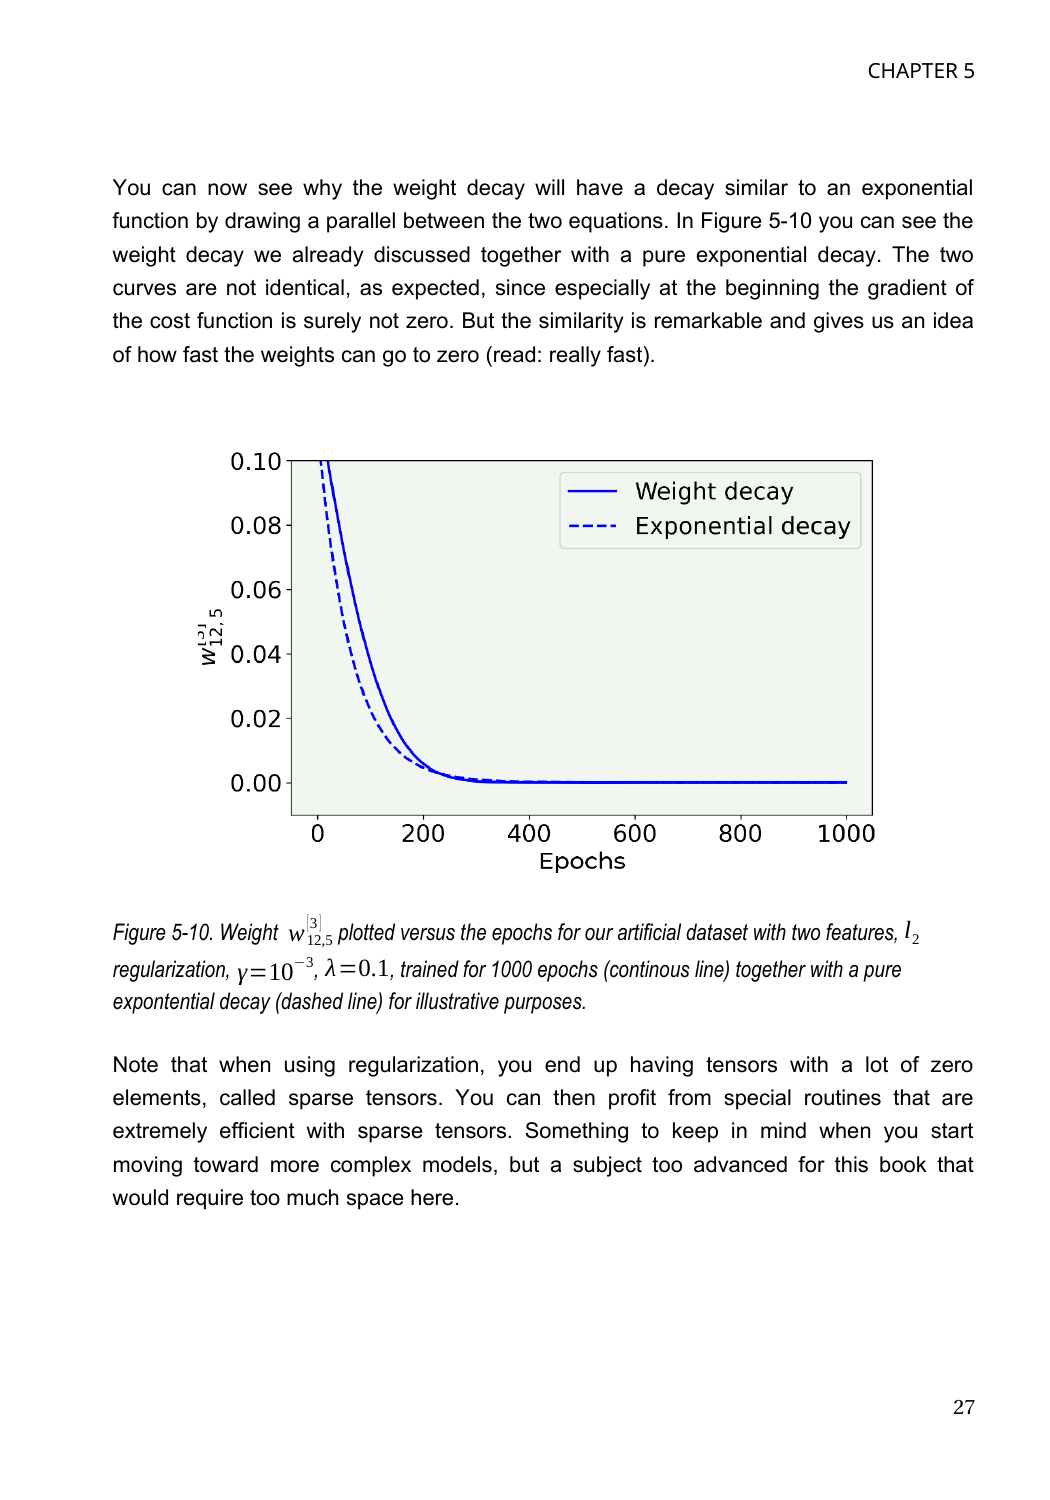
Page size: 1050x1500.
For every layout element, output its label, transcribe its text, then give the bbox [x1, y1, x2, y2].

text You can now see why the weight decay will have a decay similar to an exponential function by drawing a parallel between the two equations. In Figure 5-10 you can see the weight decay we already discussed together with a pure exponential decay. The two curves are not identical, as expected, since especially at the beginning the gradient of the cost function is surely not zero. But the similarity is remarkable and gives us an idea of how fast the weights can go to zero (read: really fast). [112, 167, 975, 367]
text Figure 5-10. Weight plotted versus the epochs for our artificial dataset with two features, regularization, , , trained for 1000 epochs (continous line) together with a pure expontential decay (dashed line) for illustrative purposes. [112, 914, 975, 1015]
text Note that when using regularization, you end up having tensors with a lot of zero elements, called sparse tensors. You can then profit from special routines that are extremely efficient with sparse tensors. Something to keep in mind when you start moving toward more complex models, but a subject too advanced for this book that would require too much space here. [112, 1043, 975, 1210]
picture [197, 441, 890, 873]
